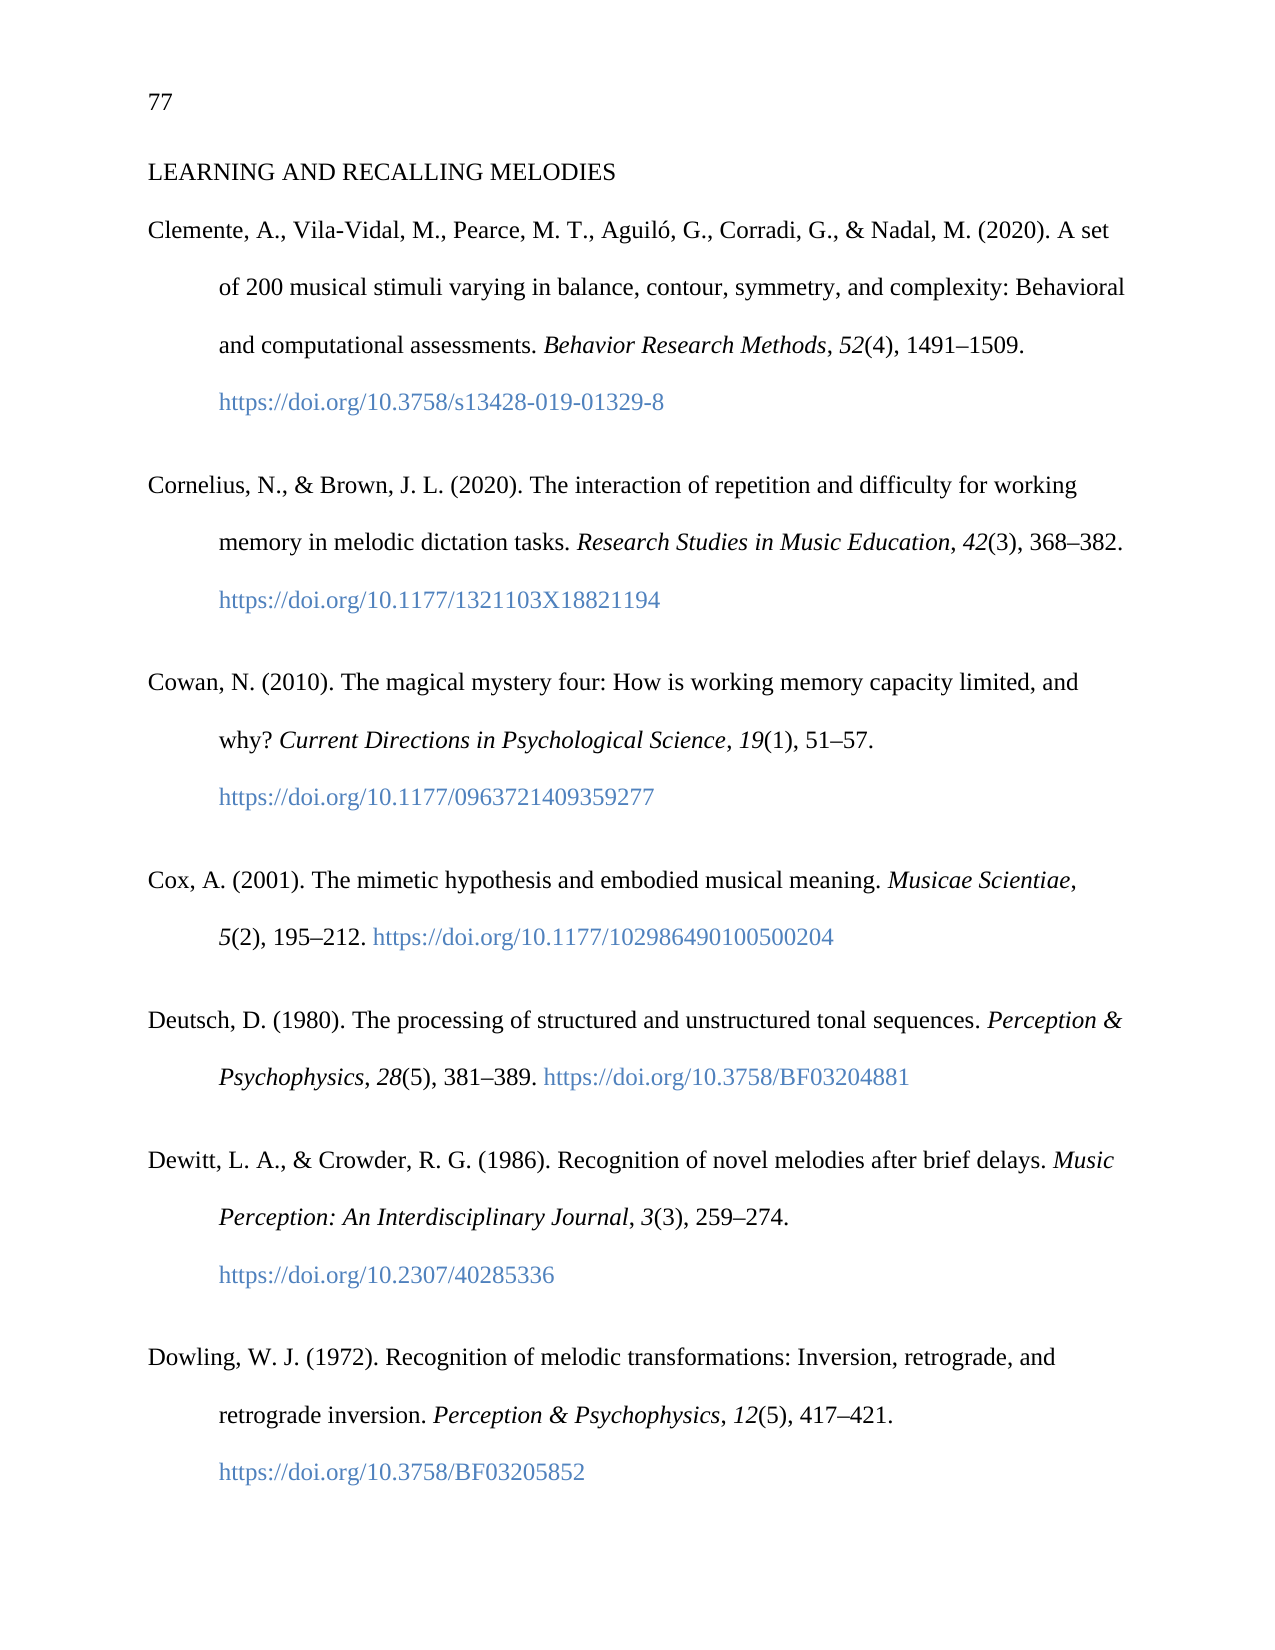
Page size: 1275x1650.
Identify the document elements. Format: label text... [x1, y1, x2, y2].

text Dewitt, L. A., & Crowder, R. G. (1986). Recognition of novel melodies after brief delays. Music Perception: An Interdisciplinary Journal, 3(3), 259–274. https://doi.org/10.2307/40285336 [148, 1145, 1127, 1289]
text Cornelius, N., & Brown, J. L. (2020). The interaction of repetition and difficulty for working memory in melodic dictation tasks. Research Studies in Music Education, 42(3), 368–382. https://doi.org/10.1177/1321103X18821194 [148, 470, 1127, 614]
text Deutsch, D. (1980). The processing of structured and unstructured tonal sequences. Perception & Psychophysics, 28(5), 381–389. https://doi.org/10.3758/BF03204881 [148, 1005, 1127, 1091]
text Cowan, N. (2010). The magical mystery four: How is working memory capacity limited, and why? Current Directions in Psychological Science, 19(1), 51–57. https://doi.org/10.1177/0963721409359277 [148, 667, 1127, 811]
text Dowling, W. J. (1972). Recognition of melodic transformations: Inversion, retrograde, and retrograde inversion. Perception & Psychophysics, 12(5), 417–421. https://doi.org/10.3758/BF03205852 [148, 1342, 1127, 1486]
text Cox, A. (2001). The mimetic hypothesis and embodied musical meaning. Musicae Scientiae, 5(2), 195–212. https://doi.org/10.1177/102986490100500204 [148, 865, 1127, 951]
text Clemente, A., Vila-Vidal, M., Pearce, M. T., Aguiló, G., Corradi, G., & Nadal, M. (2020). A set of 200 musical stimuli varying in balance, contour, symmetry, and complexity: Behavioral and computational assessments. Behavior Research Methods, 52(4), 1491–1509. https://doi.org/10.3758/s13428-019-01329-8 [148, 215, 1127, 416]
